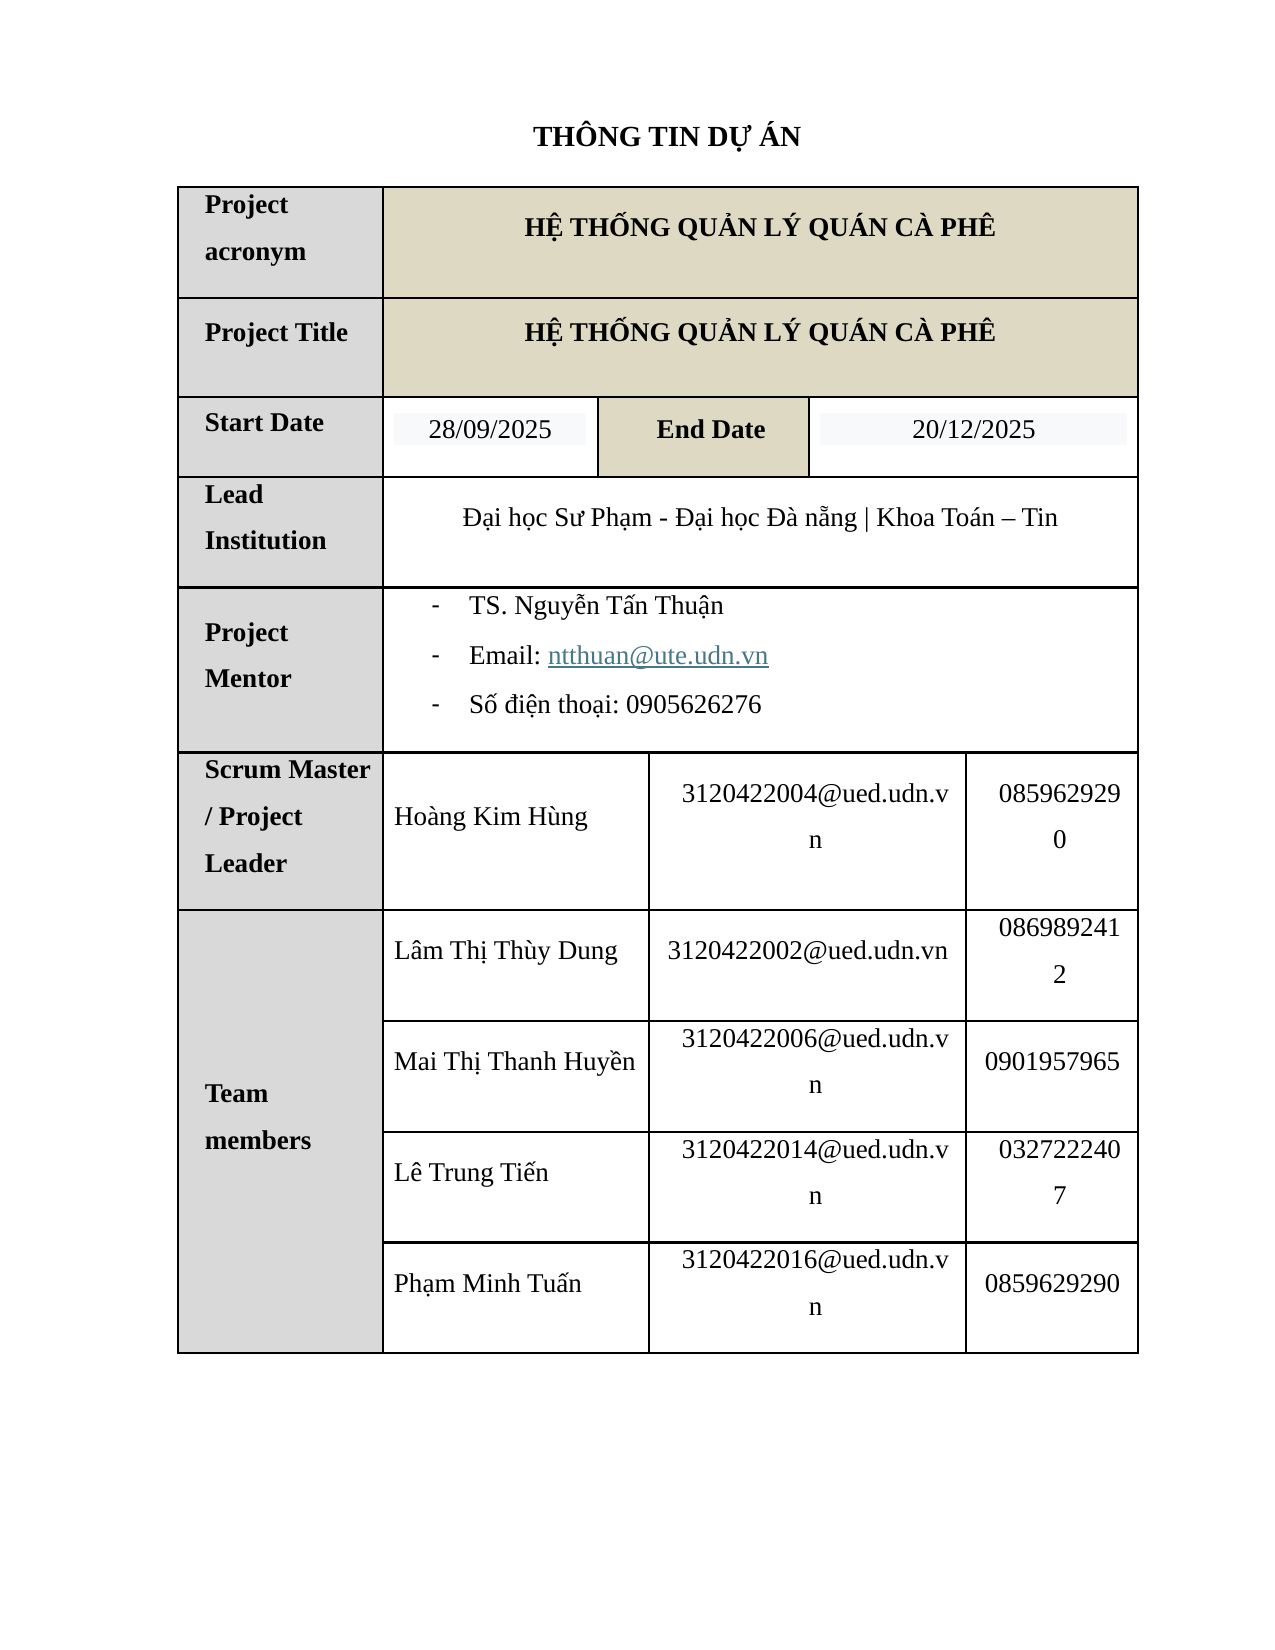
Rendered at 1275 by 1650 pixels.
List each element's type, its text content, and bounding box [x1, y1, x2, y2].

table_cell HỆ THỐNG QUẢN LÝ QUÁN CÀ PHÊ [384, 299, 1137, 396]
table_cell Đại học Sư Phạm - Đại học Đà nẵng | Khoa Toán – Tin [384, 478, 1137, 586]
table_cell 0859629290 [967, 754, 1137, 909]
table_header HỆ THỐNG QUẢN LÝ QUÁN CÀ PHÊ [384, 188, 1137, 297]
table_cell 0901957965 [967, 1022, 1137, 1131]
table_cell Team members [179, 911, 382, 1352]
table_cell Lead Institution [179, 478, 382, 586]
table_cell TS. Nguyễn Tấn Thuận Email: ntthuan@ute.udn.vn Số điện thoại: 0905626276 [384, 589, 1137, 751]
table_cell 0327222407 [967, 1133, 1137, 1241]
table_cell 3120422014@ued.udn.vn [650, 1133, 965, 1241]
table_cell 0859629290 [967, 1244, 1137, 1352]
table_header Project acronym [179, 188, 382, 297]
table_cell Project Mentor [179, 589, 382, 751]
table_cell 0869892412 [967, 911, 1137, 1020]
table_cell 20/12/2025 [810, 398, 1137, 476]
table_cell Project Title [179, 299, 382, 396]
table_cell 3120422004@ued.udn.vn [650, 754, 965, 909]
table_cell Start Date [179, 398, 382, 476]
table_cell Lê Trung Tiến [384, 1133, 648, 1241]
table_cell 3120422002@ued.udn.vn [650, 911, 965, 1020]
table_cell 3120422016@ued.udn.vn [650, 1244, 965, 1352]
table_cell 28/09/2025 [384, 398, 597, 476]
table_cell Scrum Master / Project Leader [179, 754, 382, 909]
table_cell End Date [599, 398, 808, 476]
table_cell 3120422006@ued.udn.vn [650, 1022, 965, 1131]
table_cell Phạm Minh Tuấn [384, 1244, 648, 1352]
table_cell Lâm Thị Thùy Dung [384, 911, 648, 1020]
table_cell Hoàng Kim Hùng [384, 754, 648, 909]
table_cell Mai Thị Thanh Huyền [384, 1022, 648, 1131]
text THÔNG TIN DỰ ÁN [177, 119, 1157, 152]
